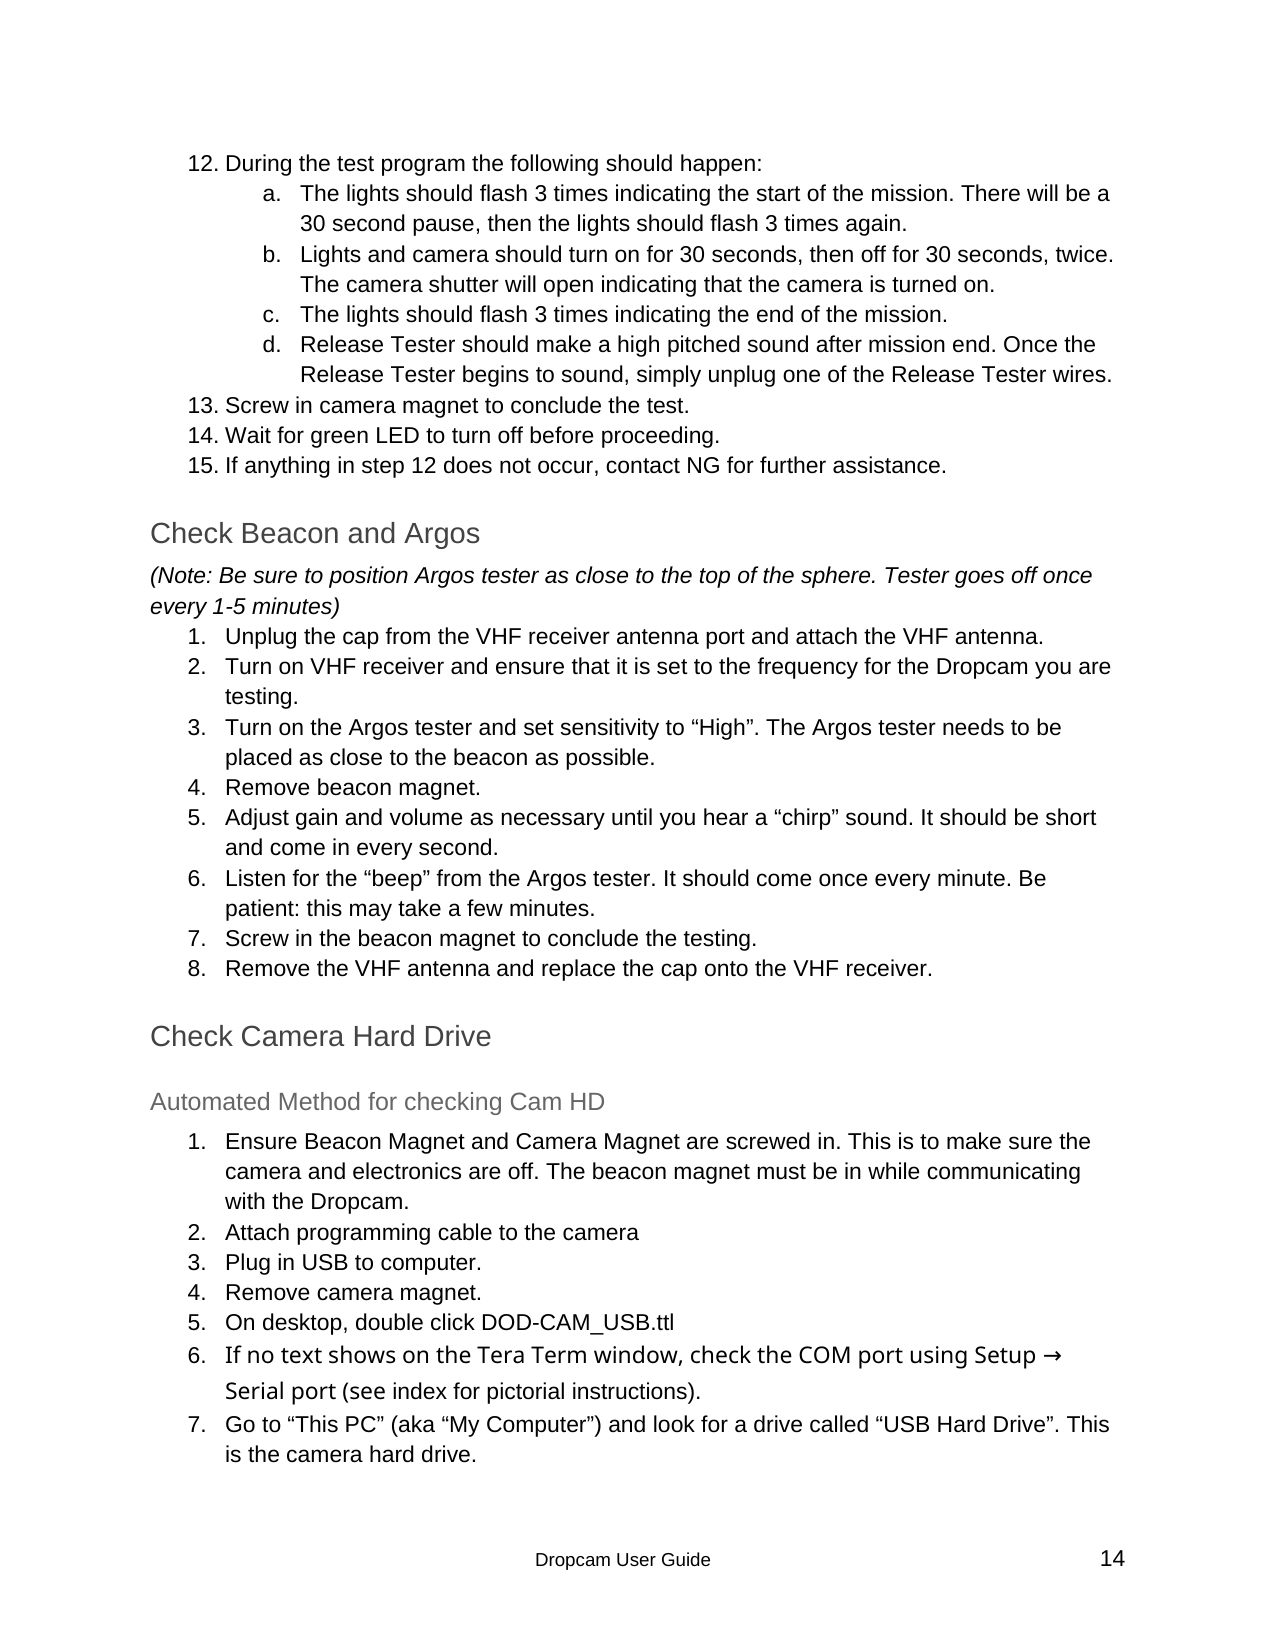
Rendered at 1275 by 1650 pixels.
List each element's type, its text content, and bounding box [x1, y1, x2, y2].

list Ensure Beacon Magnet and Camera Magnet are screwed in. This is to make sure the camera and electronics are off. The beacon magnet must be in while communicating with the Dropcam. [187, 1128, 1125, 1214]
list The lights should flash 3 times indicating the start of the mission. There will be a 30 second pause, then the lights should flash 3 times again. [262, 180, 1125, 237]
list On desktop, double click DOD-CAM_USB.ttl [187, 1309, 1125, 1335]
list The lights should flash 3 times indicating the end of the mission. [262, 301, 1125, 327]
list Adjust gain and volume as necessary until you hear a “chirp” sound. It should be short and come in every second. [187, 804, 1125, 861]
list During the test program the following should happen: [187, 150, 1125, 176]
subtitle Check Beacon and Argos [150, 516, 1125, 549]
list Unplug the cap from the VHF receiver antenna port and attach the VHF antenna. [187, 623, 1125, 649]
text (Note: Be sure to position Argos tester as close to the top of the sphere. Tester goes off once every 1-5 minutes) [150, 562, 1125, 619]
list Turn on VHF receiver and ensure that it is set to the frequency for the Dropcam you are testing. [187, 653, 1125, 710]
list Wait for green LED to turn off before proceeding. [187, 422, 1125, 448]
list Go to “This PC” (aka “My Computer”) and look for a drive called “USB Hard Drive”. This is the camera hard drive. [187, 1411, 1125, 1468]
list Screw in camera magnet to conclude the test. [187, 392, 1125, 418]
list Screw in the beacon magnet to conclude the testing. [187, 925, 1125, 951]
subtitle Check Camera Hard Drive [150, 1019, 1125, 1052]
list Remove camera magnet. [187, 1279, 1125, 1305]
list Lights and camera should turn on for 30 seconds, then off for 30 seconds, twice. The camera shutter will open indicating that the camera is turned on. [262, 241, 1125, 297]
subtitle Automated Method for checking Cam HD [150, 1086, 1125, 1115]
list Listen for the “beep” from the Argos tester. It should come once every minute. Be patient: this may take a few minutes. [187, 864, 1125, 921]
list Release Tester should make a high pitched sound after mission end. Once the Release Tester begins to sound, simply unplug one of the Release Tester wires. [262, 331, 1125, 388]
list Remove the VHF antenna and replace the cap onto the VHF receiver. [187, 955, 1125, 982]
list If no text shows on the Tera Term window, check the COM port using Setup → Serial port (see index for pictorial instructions). [187, 1339, 1125, 1406]
list Turn on the Argos tester and set sensitivity to “High”. The Argos tester needs to be placed as close to the beacon as possible. [187, 713, 1125, 770]
list Attach programming cable to the camera [187, 1218, 1125, 1245]
list If anything in step 12 does not occur, contact NG for further assistance. [187, 452, 1125, 478]
list Remove beacon magnet. [187, 774, 1125, 800]
list Plug in USB to computer. [187, 1249, 1125, 1275]
